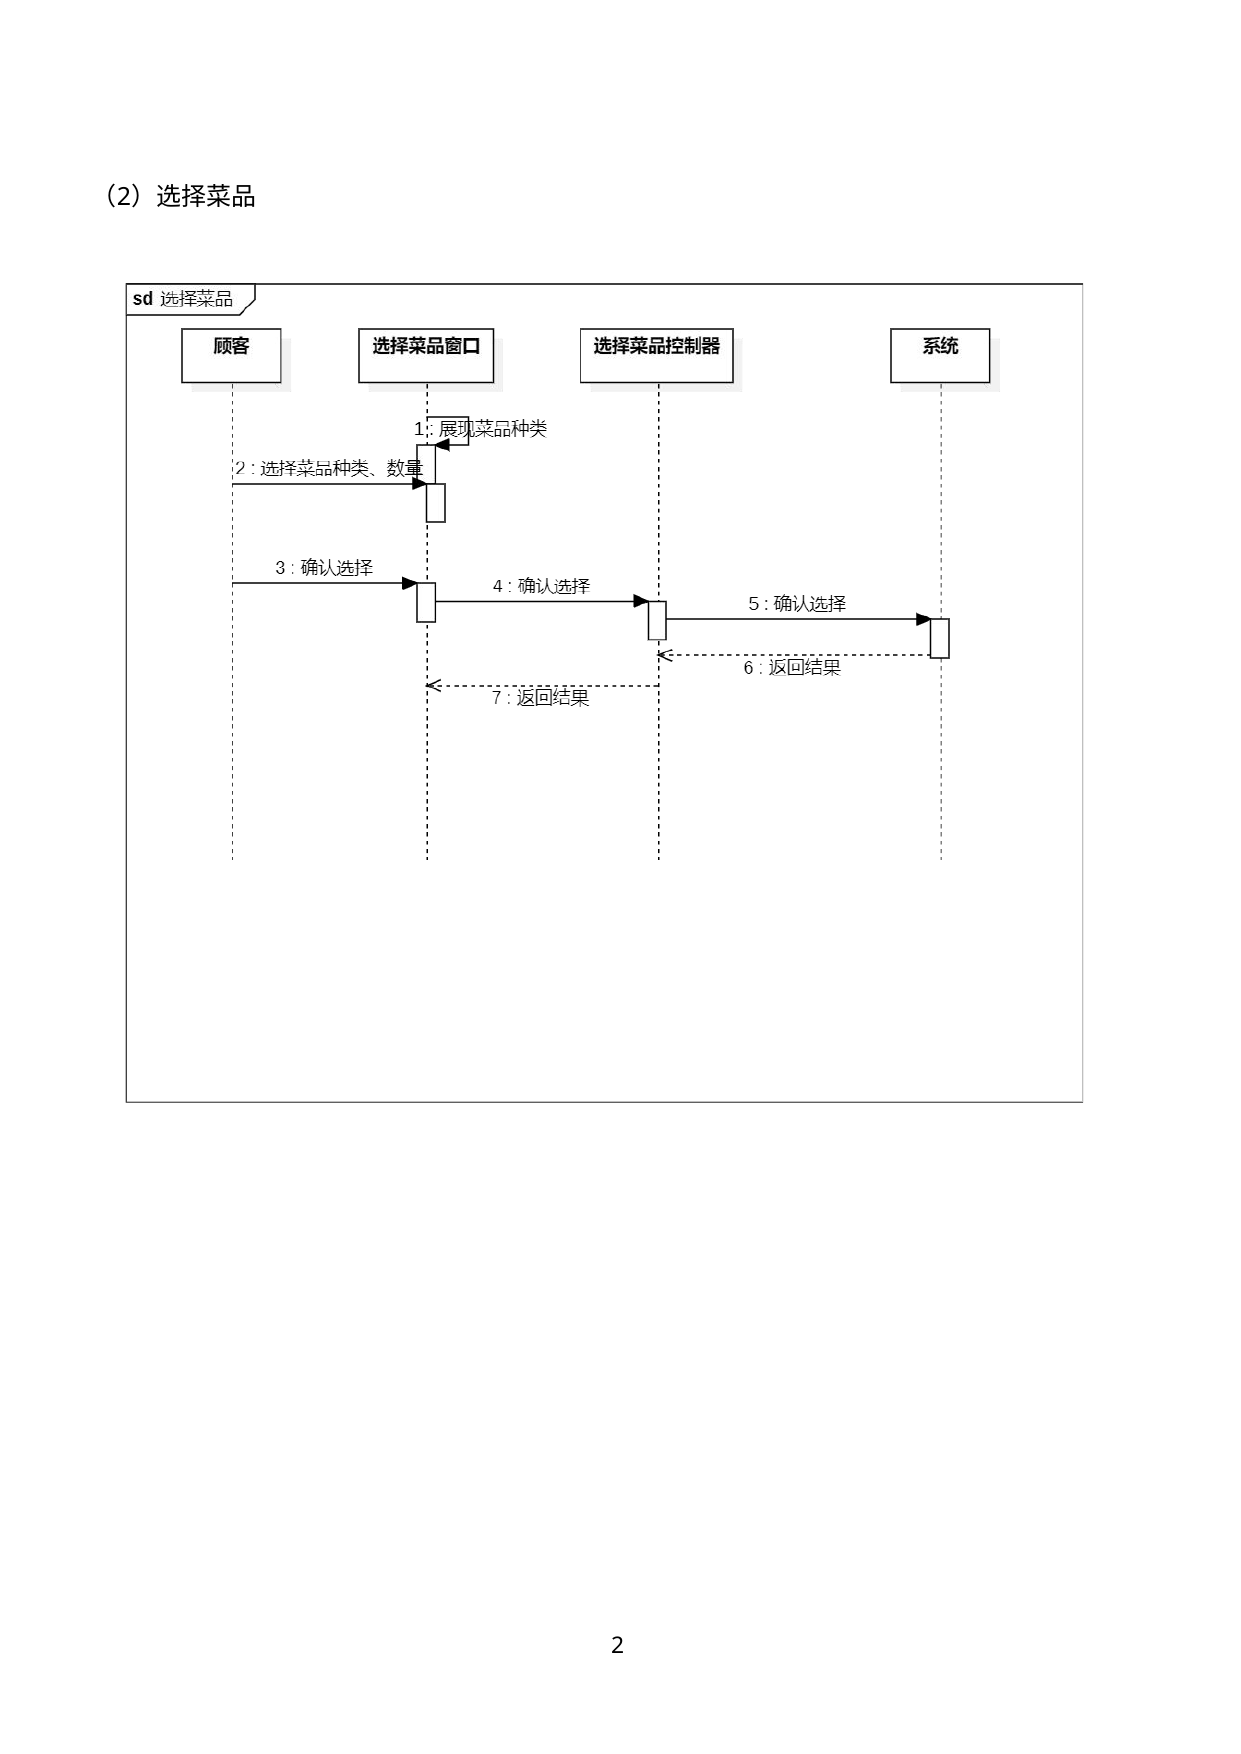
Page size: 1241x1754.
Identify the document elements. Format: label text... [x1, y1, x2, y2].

text （2）选择菜品 [92, 182, 1153, 211]
picture [125, 283, 1084, 1103]
